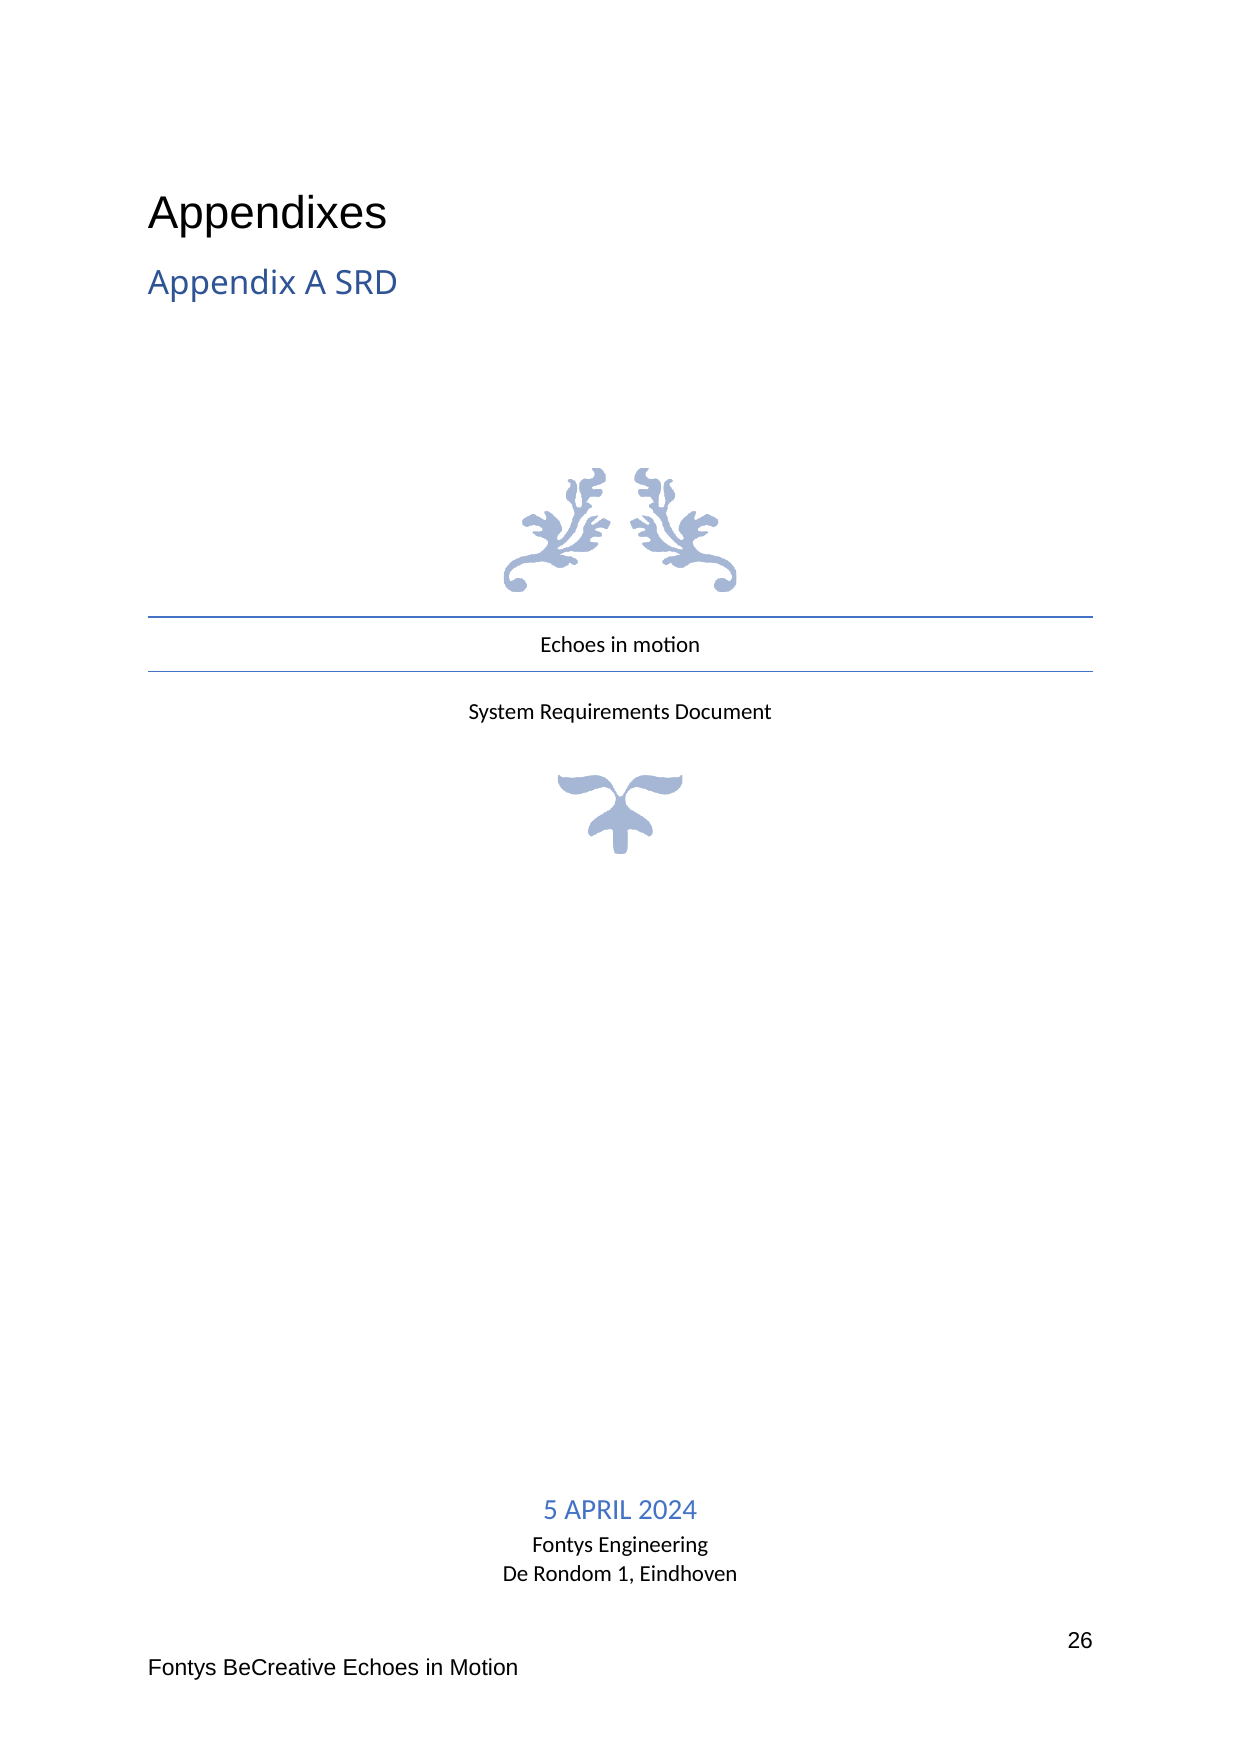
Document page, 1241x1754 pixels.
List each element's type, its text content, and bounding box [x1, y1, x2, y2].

subtitle Appendixes [148, 185, 1093, 238]
subtitle Appendix A SRD [148, 259, 1093, 304]
